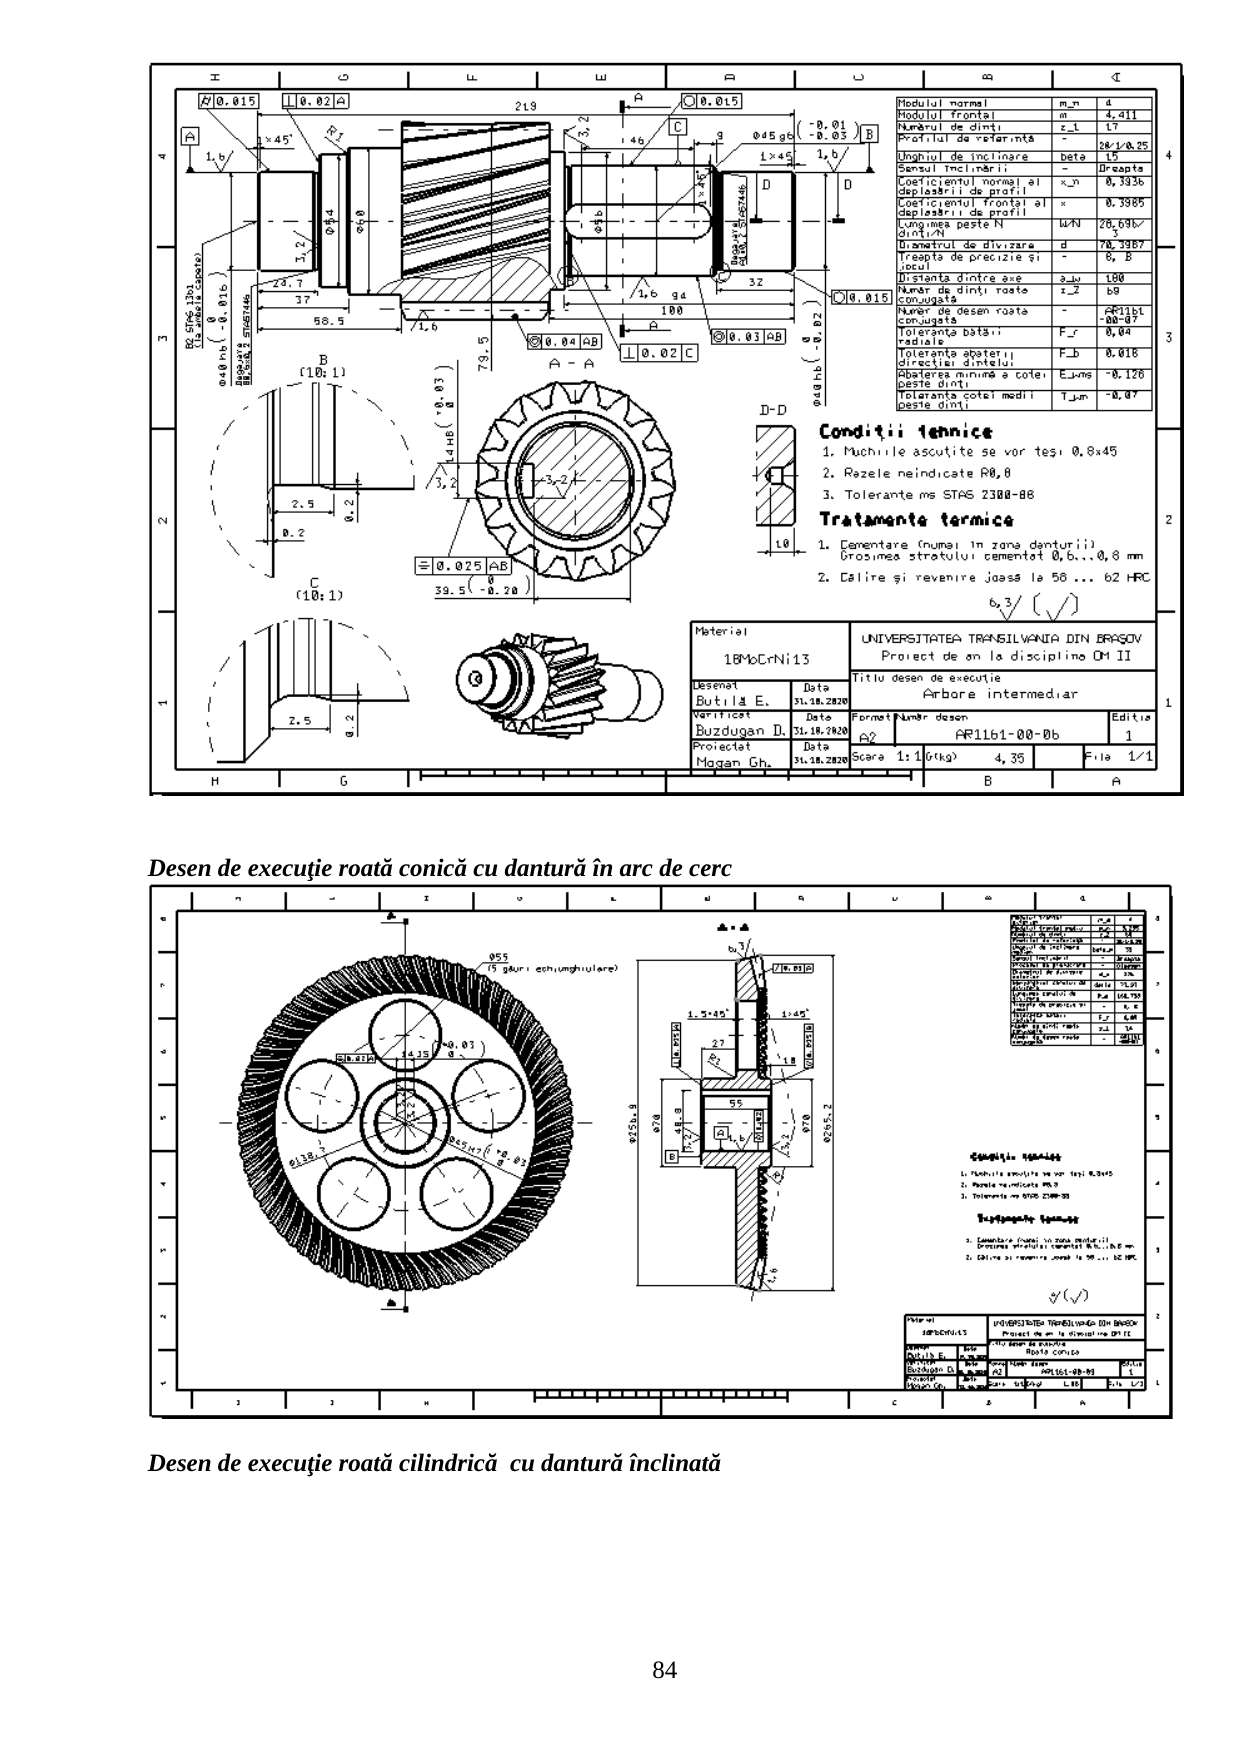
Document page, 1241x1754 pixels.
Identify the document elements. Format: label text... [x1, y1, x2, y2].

text Desen de execuţie roată cilindrică cu dantură înclinată [148, 1448, 1181, 1477]
picture [147, 59, 1184, 796]
picture [147, 881, 1173, 1419]
